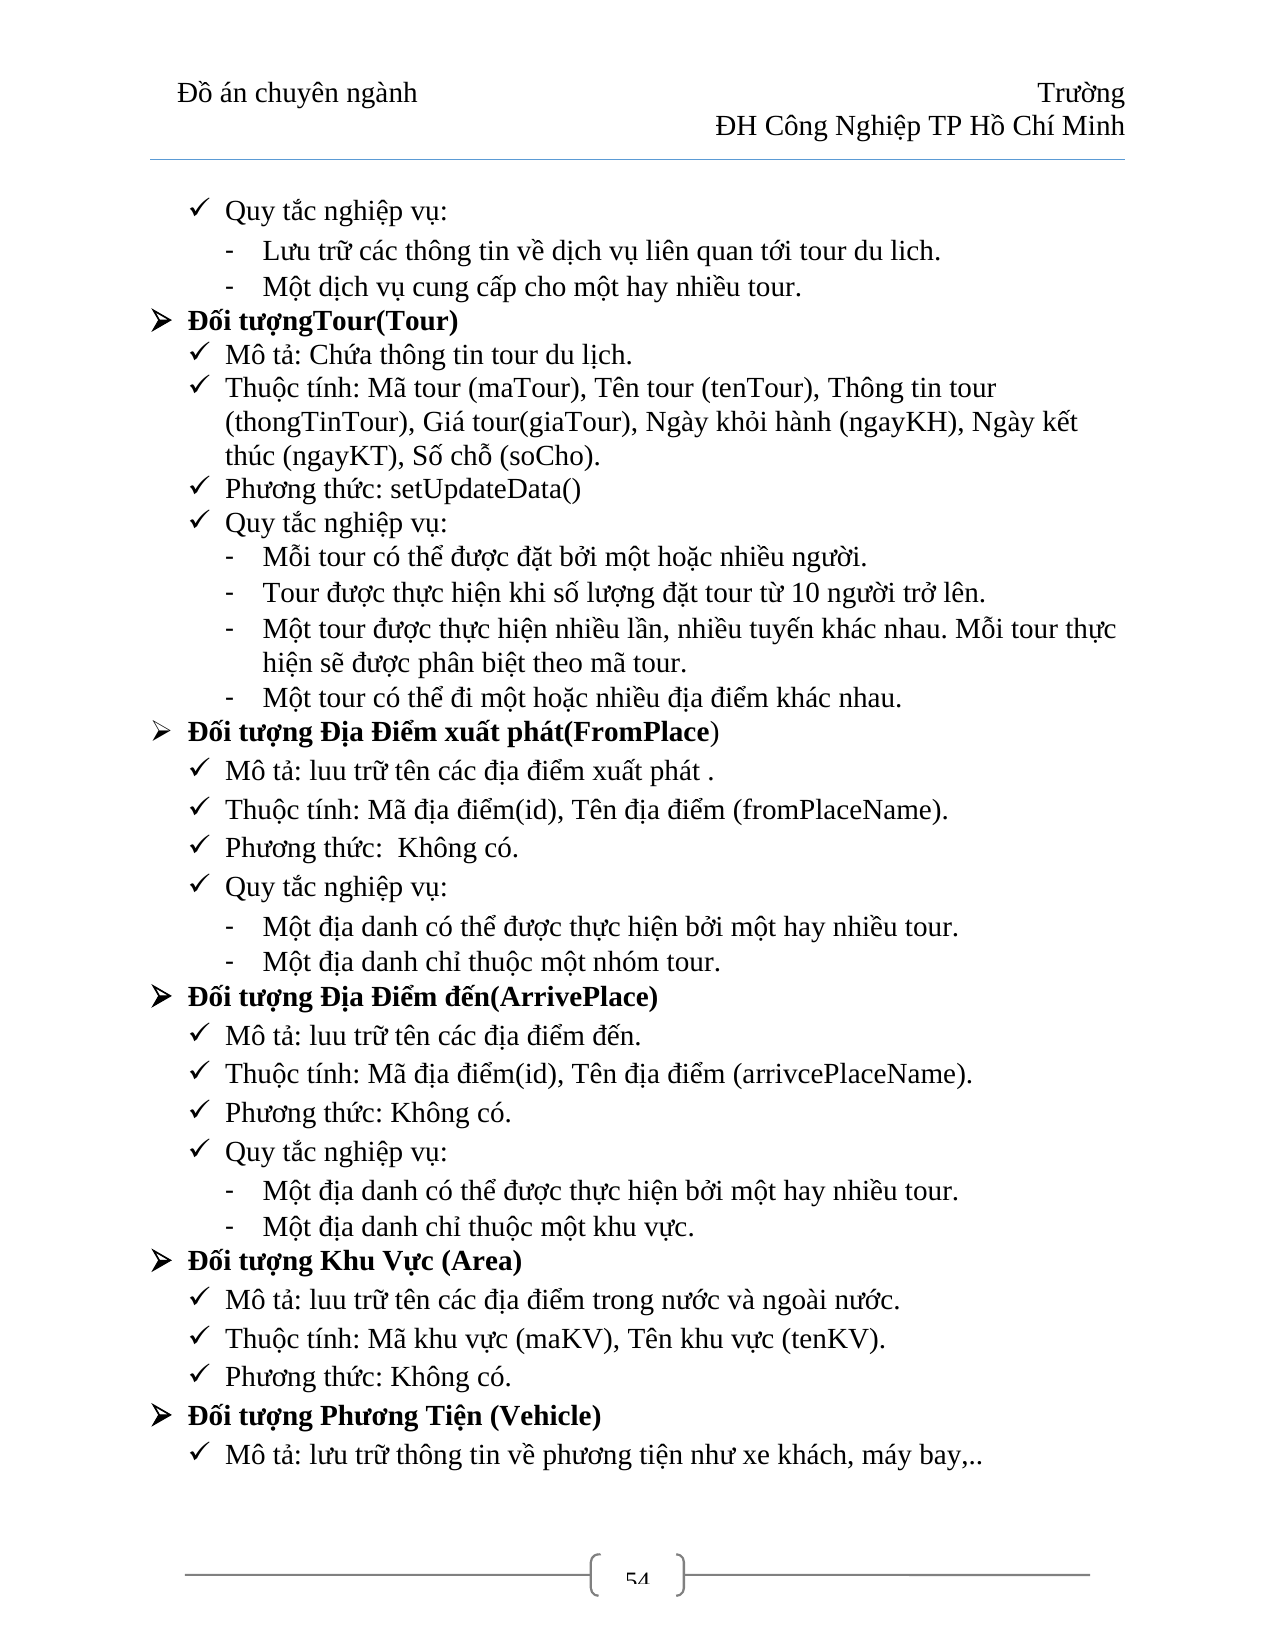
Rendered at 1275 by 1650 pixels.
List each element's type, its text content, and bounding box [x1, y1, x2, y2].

list Đối tượngTour(Tour) [150, 303, 1125, 337]
list Tour được thực hiện khi số lượng đặt tour từ 10 người trở lên. [225, 574, 1125, 610]
list Phương thức: setUpdateData() [187, 471, 1125, 505]
list Đối tượng Phương Tiện (Vehicle) [150, 1398, 1125, 1432]
list Đối tượng Địa Điểm xuất phát(FromPlace) [150, 714, 1125, 748]
list Đối tượng Khu Vực (Area) [150, 1243, 1125, 1277]
list Thuộc tính: Mã khu vực (maKV), Tên khu vực (tenKV). [187, 1321, 1125, 1354]
list Một địa danh có thể được thực hiện bởi một hay nhiều tour. [225, 1172, 1125, 1208]
list Phương thức: Không có. [187, 1359, 1120, 1393]
list Mô tả: luu trữ tên các địa điểm xuất phát . [187, 753, 1125, 787]
list Phương thức: Không có. [187, 1095, 1120, 1129]
list Thuộc tính: Mã địa điểm(id), Tên địa điểm (arrivcePlaceName). [187, 1056, 1125, 1090]
list Một tour có thể đi một hoặc nhiều địa điểm khác nhau. [225, 679, 1125, 714]
list Thuộc tính: Mã tour (maTour), Tên tour (tenTour), Thông tin tour (thongTinTour), Giá tour(giaTour), Ngày khỏi hành (ngayKH), Ngày kết thúc (ngayKT), Số chỗ (soCho). [187, 371, 1125, 471]
list Một dịch vụ cung cấp cho một hay nhiều tour. [225, 268, 1125, 303]
list Một địa danh chỉ thuộc một nhóm tour. [225, 943, 1125, 979]
list Một địa danh có thể được thực hiện bởi một hay nhiều tour. [225, 908, 1125, 943]
list Một tour được thực hiện nhiều lần, nhiều tuyến khác nhau. Mỗi tour thực hiện sẽ được phân biệt theo mã tour. [225, 610, 1125, 679]
list Thuộc tính: Mã địa điểm(id), Tên địa điểm (fromPlaceName). [187, 792, 1125, 826]
list Một địa danh chỉ thuộc một khu vực. [225, 1208, 1125, 1243]
list Mô tả: Chứa thông tin tour du lịch. [187, 337, 1125, 371]
list Mô tả: luu trữ tên các địa điểm đến. [187, 1018, 1125, 1051]
list Quy tắc nghiệp vụ: [187, 1134, 1125, 1167]
list Lưu trữ các thông tin về dịch vụ liên quan tới tour du lich. [225, 232, 1125, 268]
list Mỗi tour có thể được đặt bởi một hoặc nhiều người. [225, 538, 1125, 574]
list Quy tắc nghiệp vụ: [187, 869, 1125, 903]
list Quy tắc nghiệp vụ: [187, 505, 1125, 538]
list Mô tả: luu trữ tên các địa điểm trong nước và ngoài nước. [187, 1282, 1125, 1316]
list Mô tả: lưu trữ thông tin về phương tiện như xe khách, máy bay,.. [187, 1437, 1125, 1470]
list Phương thức: Không có. [187, 831, 1120, 864]
list Đối tượng Địa Điểm đến(ArrivePlace) [150, 979, 1125, 1013]
list Quy tắc nghiệp vụ: [187, 193, 1125, 227]
